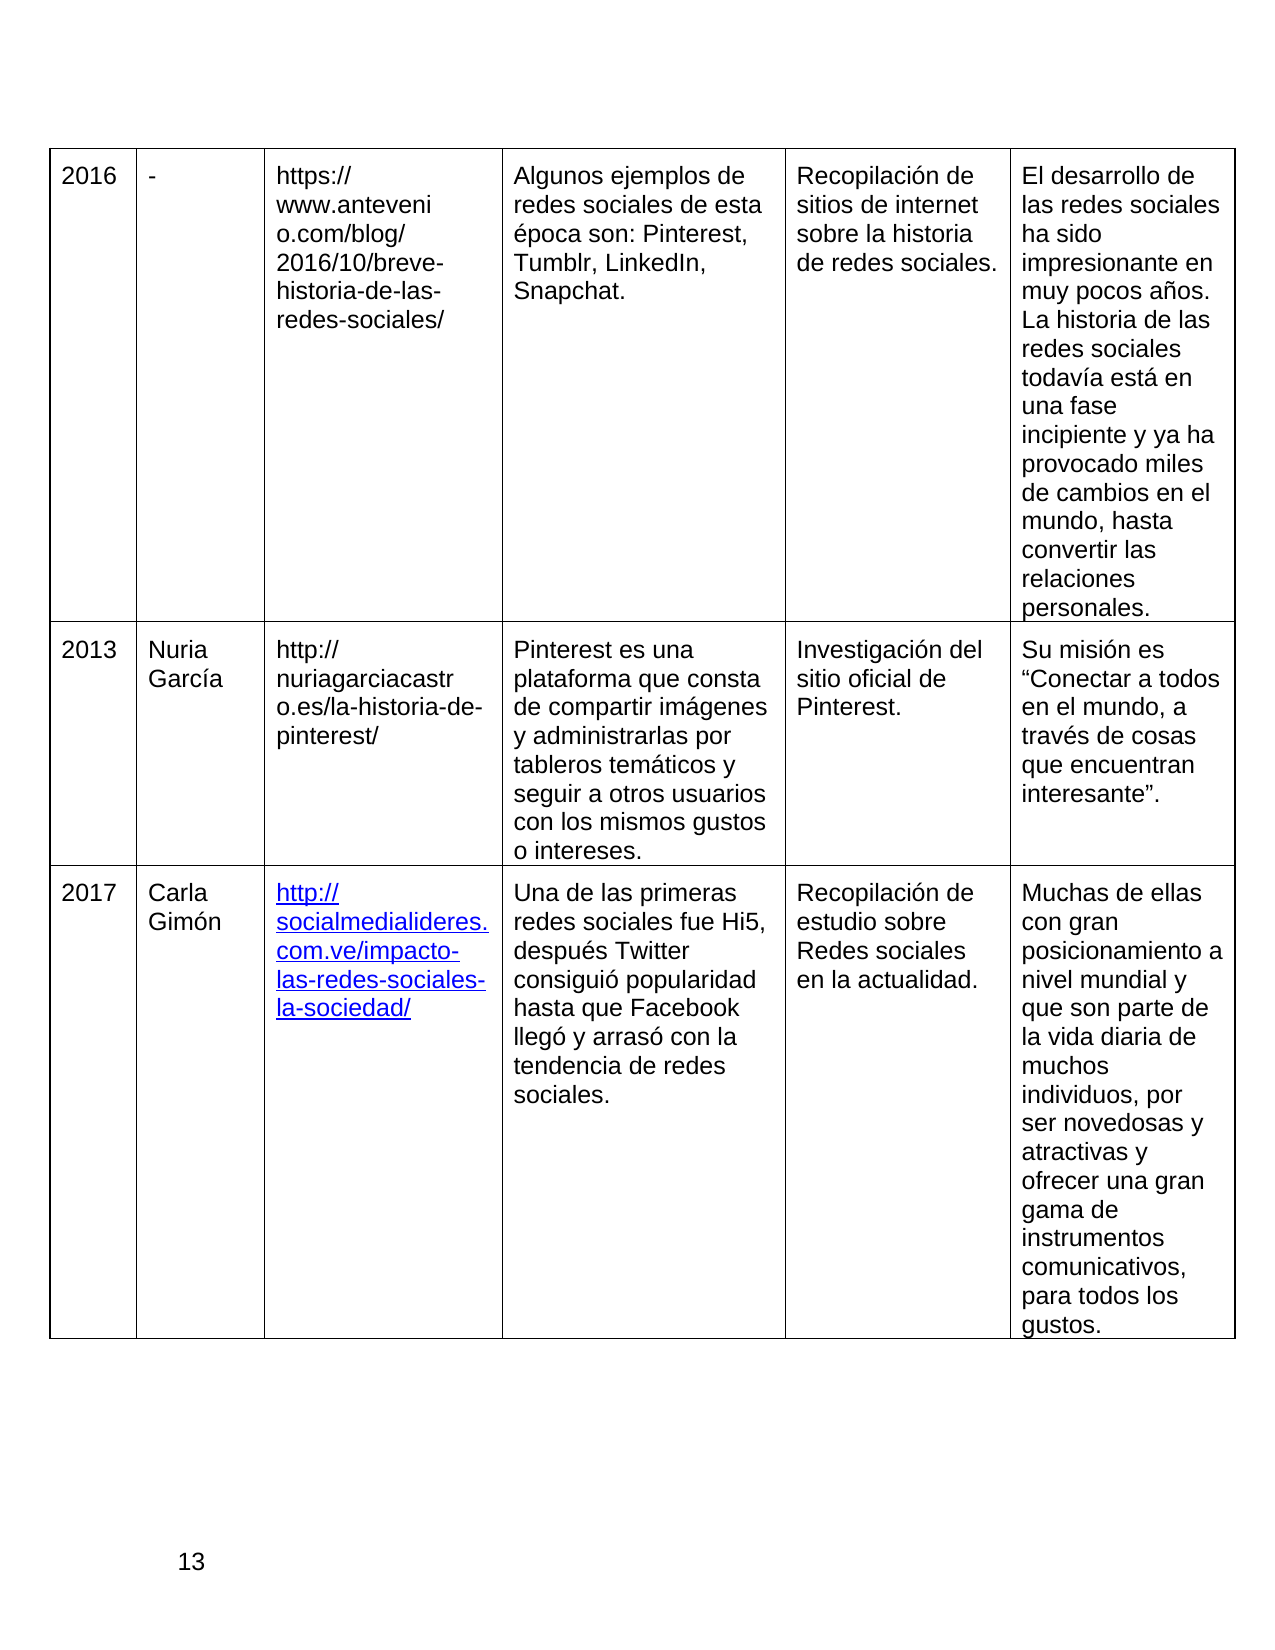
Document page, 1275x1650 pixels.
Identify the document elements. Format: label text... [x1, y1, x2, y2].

table_cell Su misión es “Conectar a todos en el mundo, a través de cosas que encuentran interesante”. [1011, 622, 1234, 865]
table_cell Muchas de ellas con gran posicionamiento a nivel mundial y que son parte de la vida diaria de muchos individuos, por ser novedosas y atractivas y ofrecer una gran gama de instrumentos comunicativos, para todos los gustos. [1011, 866, 1234, 1338]
table_cell El desarrollo de las redes sociales ha sido impresionante en muy pocos años. La historia de las redes sociales todavía está en una fase incipiente y ya ha provocado miles de cambios en el mundo, hasta convertir las relaciones personales. [1011, 149, 1234, 621]
table_cell Pinterest es una plataforma que consta de compartir imágenes y administrarlas por tableros temáticos y seguir a otros usuarios con los mismos gustos o intereses. [503, 622, 785, 865]
table_cell 2017 [51, 866, 136, 1338]
table_cell https://www.antevenio.com/blog/2016/10/breve-historia-de-las-redes-sociales/ [265, 149, 502, 621]
table_cell Recopilación de sitios de internet sobre la historia de redes sociales. [786, 149, 1010, 621]
table_cell 2016 [51, 149, 136, 621]
table_cell Una de las primeras redes sociales fue Hi5, después Twitter consiguió popularidad hasta que Facebook llegó y arrasó con la tendencia de redes sociales. [503, 866, 785, 1338]
table_cell 2013 [51, 622, 136, 865]
table_cell Carla Gimón [137, 866, 264, 1338]
table_cell http://socialmedialideres.com.ve/impacto-las-redes-sociales-la-sociedad/ [265, 866, 502, 1338]
table_cell Investigación del sitio oficial de Pinterest. [786, 622, 1010, 865]
table_cell Nuria García [137, 622, 264, 865]
table_cell http://nuriagarciacastro.es/la-historia-de-pinterest/ [265, 622, 502, 865]
table_cell Algunos ejemplos de redes sociales de esta época son: Pinterest, Tumblr, LinkedIn, Snapchat. [503, 149, 785, 621]
table_cell - [137, 149, 264, 621]
table_cell Recopilación de estudio sobre Redes sociales en la actualidad. [786, 866, 1010, 1338]
